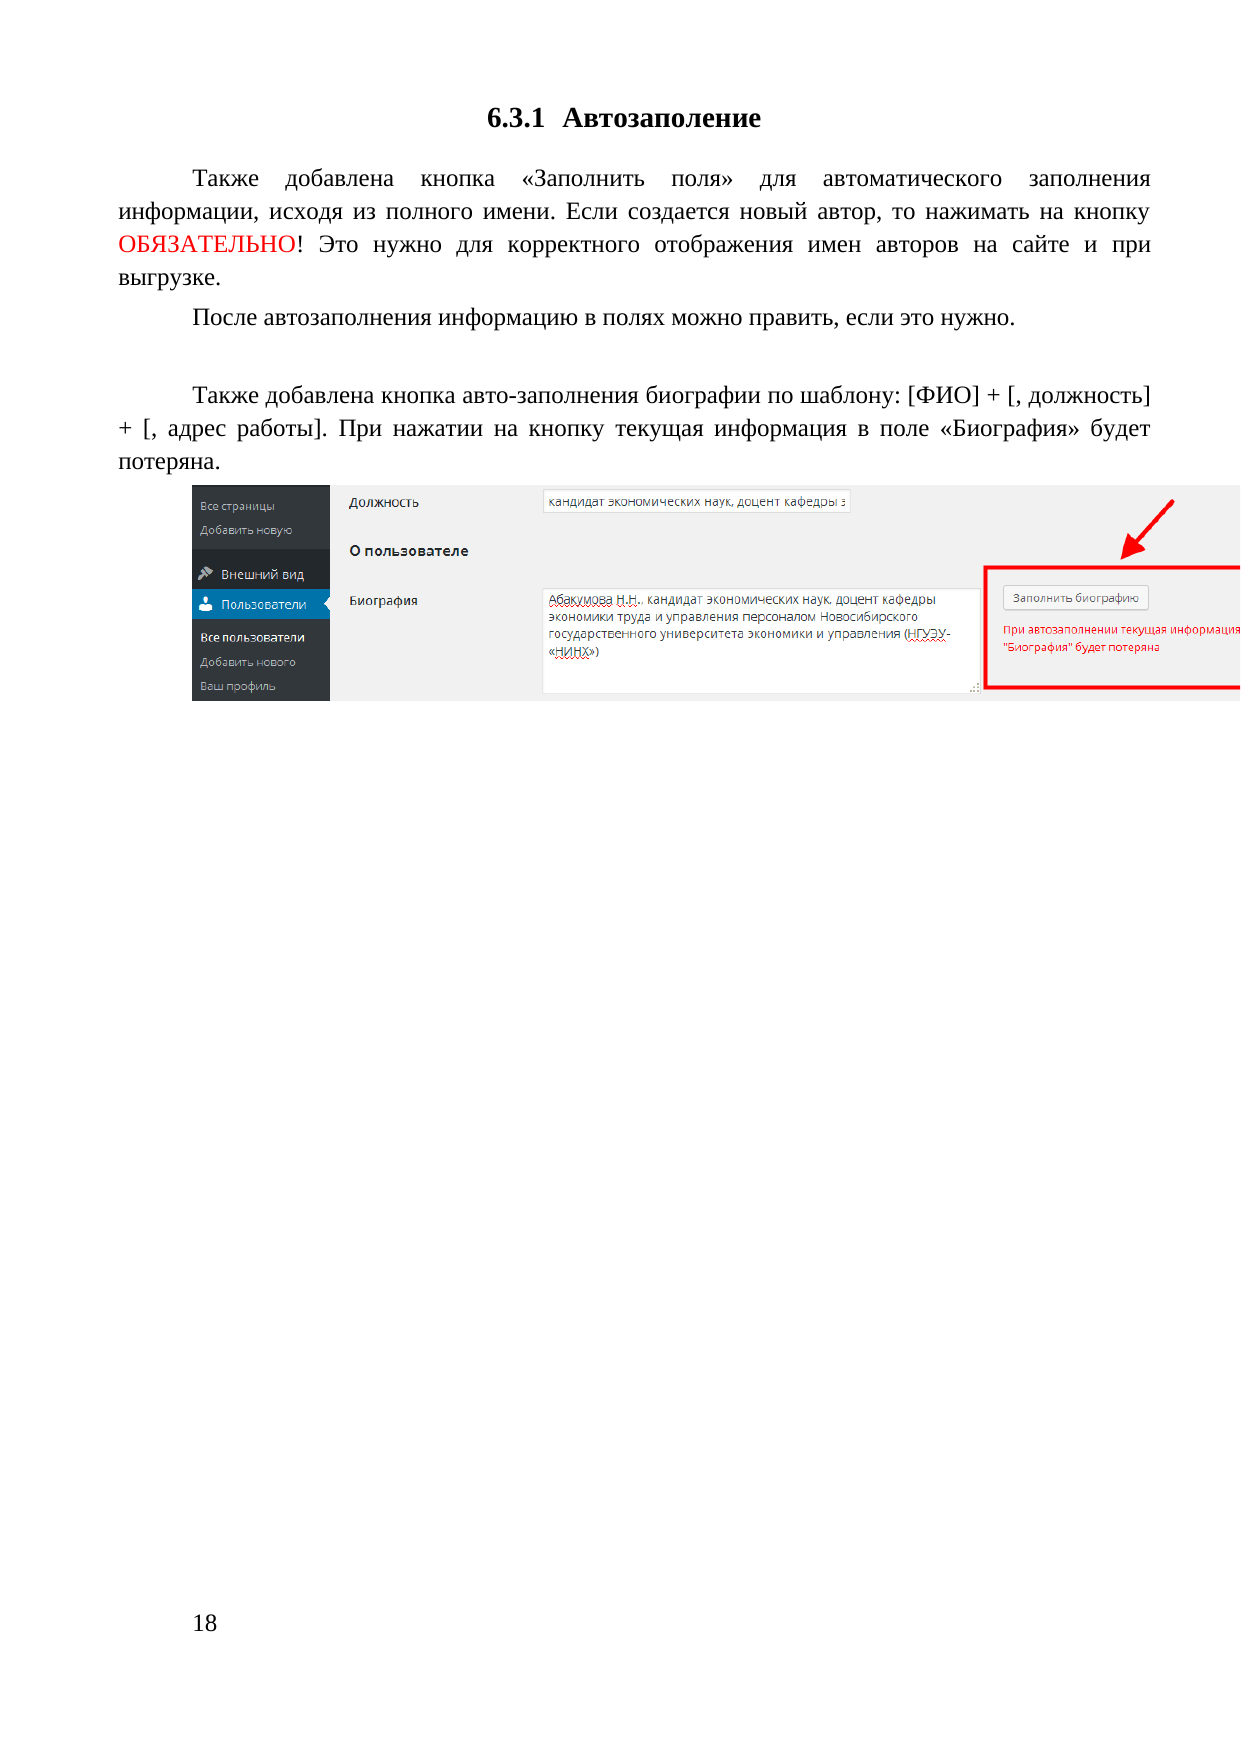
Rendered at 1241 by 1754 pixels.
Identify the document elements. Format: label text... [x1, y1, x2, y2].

text Автозаполение [96, 100, 1152, 133]
text Также добавлена кнопка «Заполнить поля» для автоматического заполнения информации, исходя из полного имени. Если создается новый автор, то нажимать на кнопку ОБЯЗАТЕЛЬНО! Это нужно для корректного отображения имен авторов на сайте и при выгрузке. [118, 163, 1152, 291]
text Также добавлена кнопка авто-заполнения биографии по шаблону: [ФИО] + [, должность] + [, адрес работы]. При нажатии на кнопку текущая информация в поле «Биография» будет потеряна. [118, 380, 1152, 475]
picture [200, 605, 212, 610]
picture [192, 485, 1241, 701]
text После автозаполнения информацию в полях можно править, если это нужно. [118, 302, 1152, 331]
